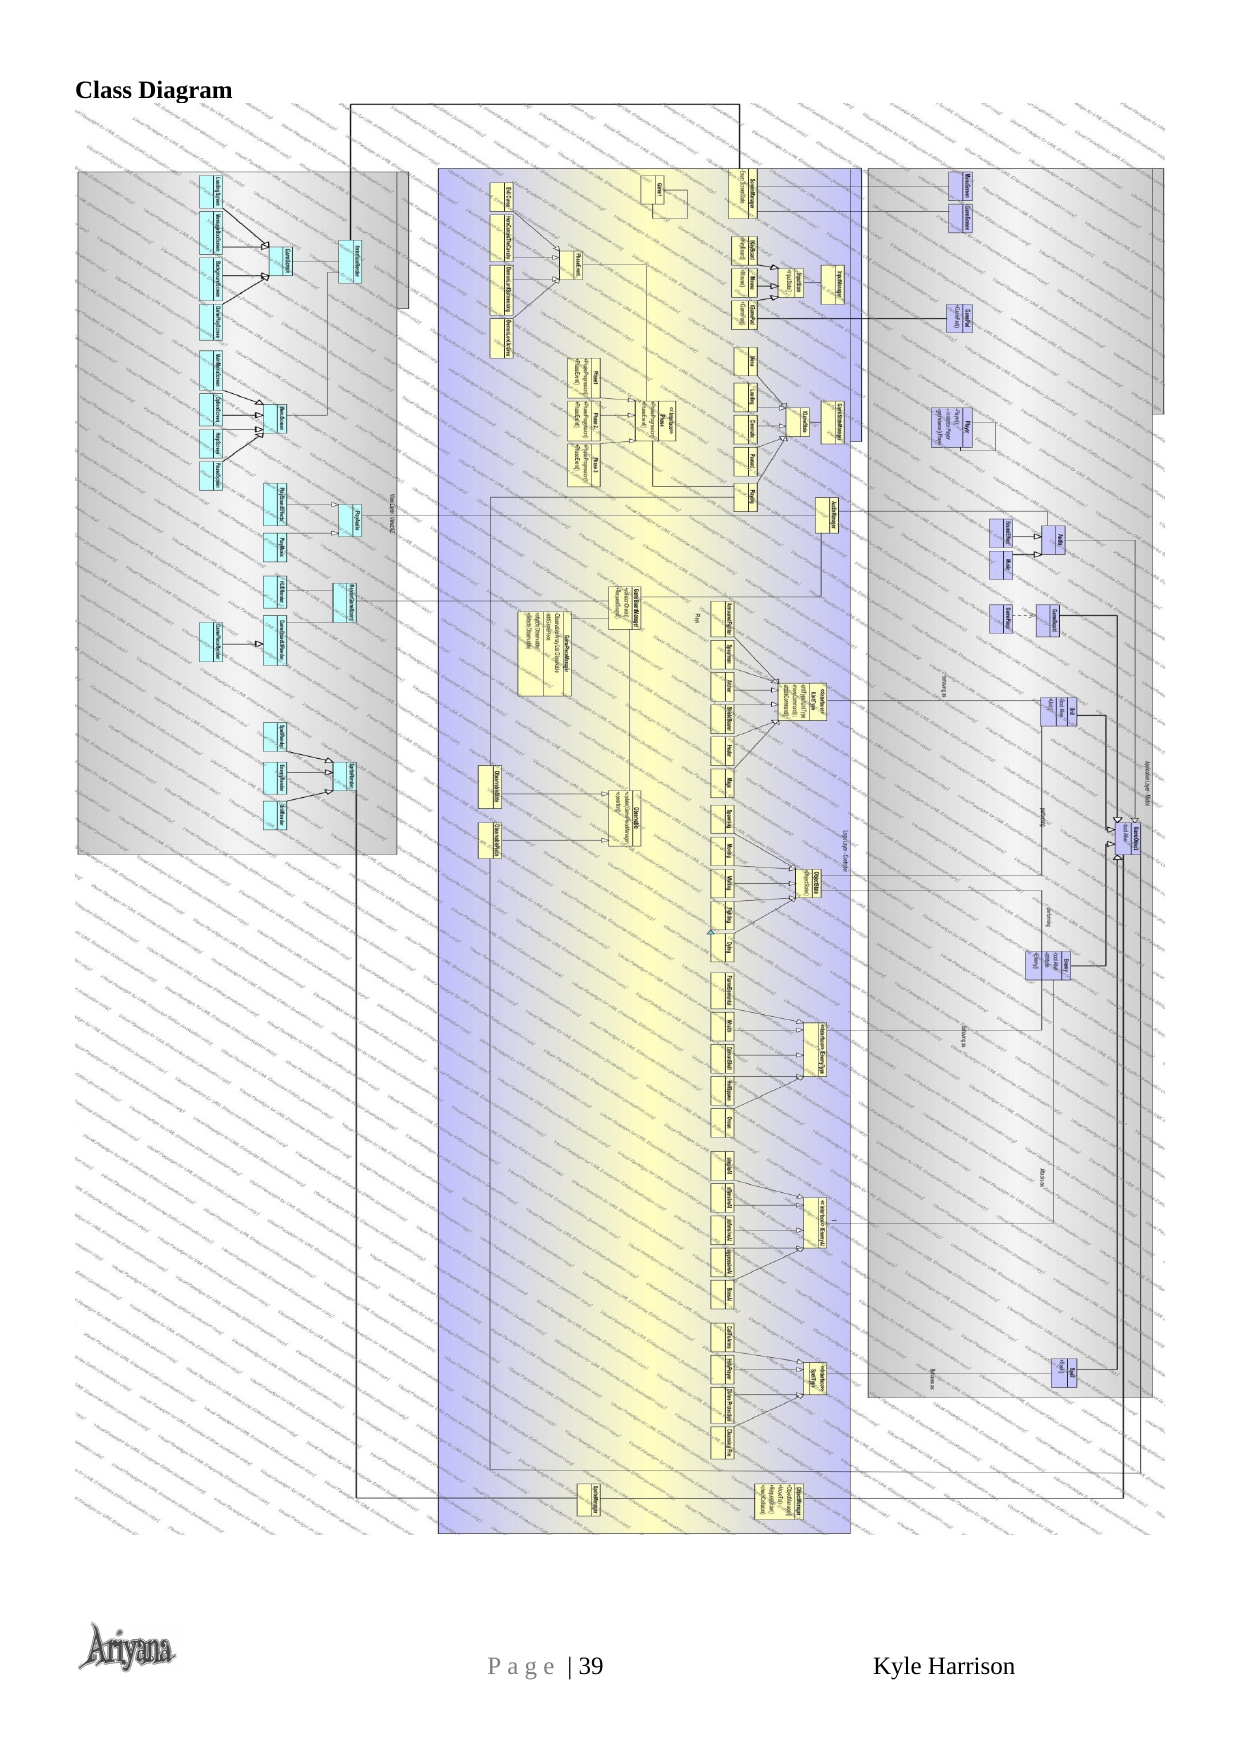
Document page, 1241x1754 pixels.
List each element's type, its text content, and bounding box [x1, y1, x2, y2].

text Class Diagram [75, 75, 1165, 103]
picture [75, 1619, 186, 1675]
picture [75, 103, 1165, 1535]
